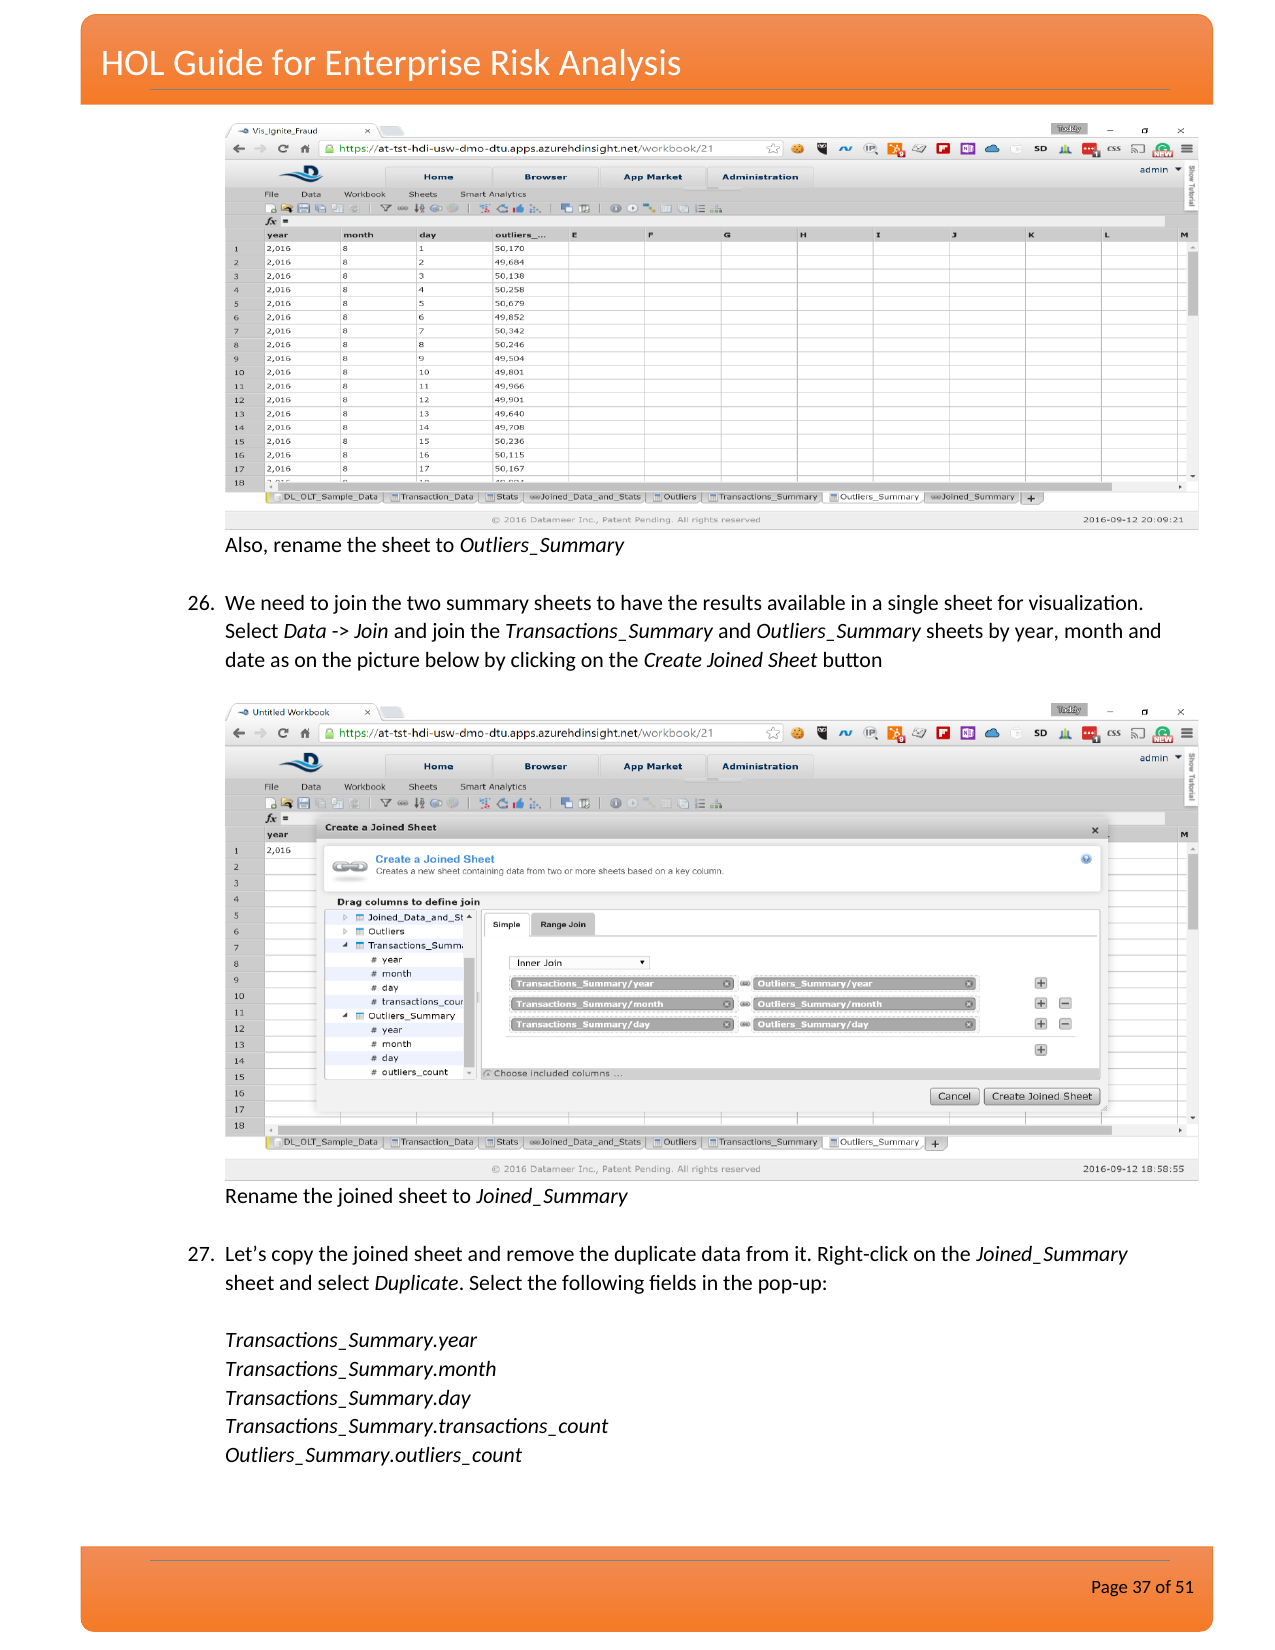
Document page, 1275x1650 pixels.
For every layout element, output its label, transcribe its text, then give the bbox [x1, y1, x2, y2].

list Let’s copy the joined sheet and remove the duplicate data from it. Right-click on the Joined_Summary sheet and select Duplicate. Select the following fields in the pop-up: Transactions_Summary.year Transactions_Summary.month Transactions_Summary.day Transactions_Summary.transactions_count Outliers_Summary.outliers_count [187, 1240, 1170, 1468]
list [187, 123, 1170, 587]
picture [225, 703, 1199, 1181]
picture [225, 123, 1199, 530]
